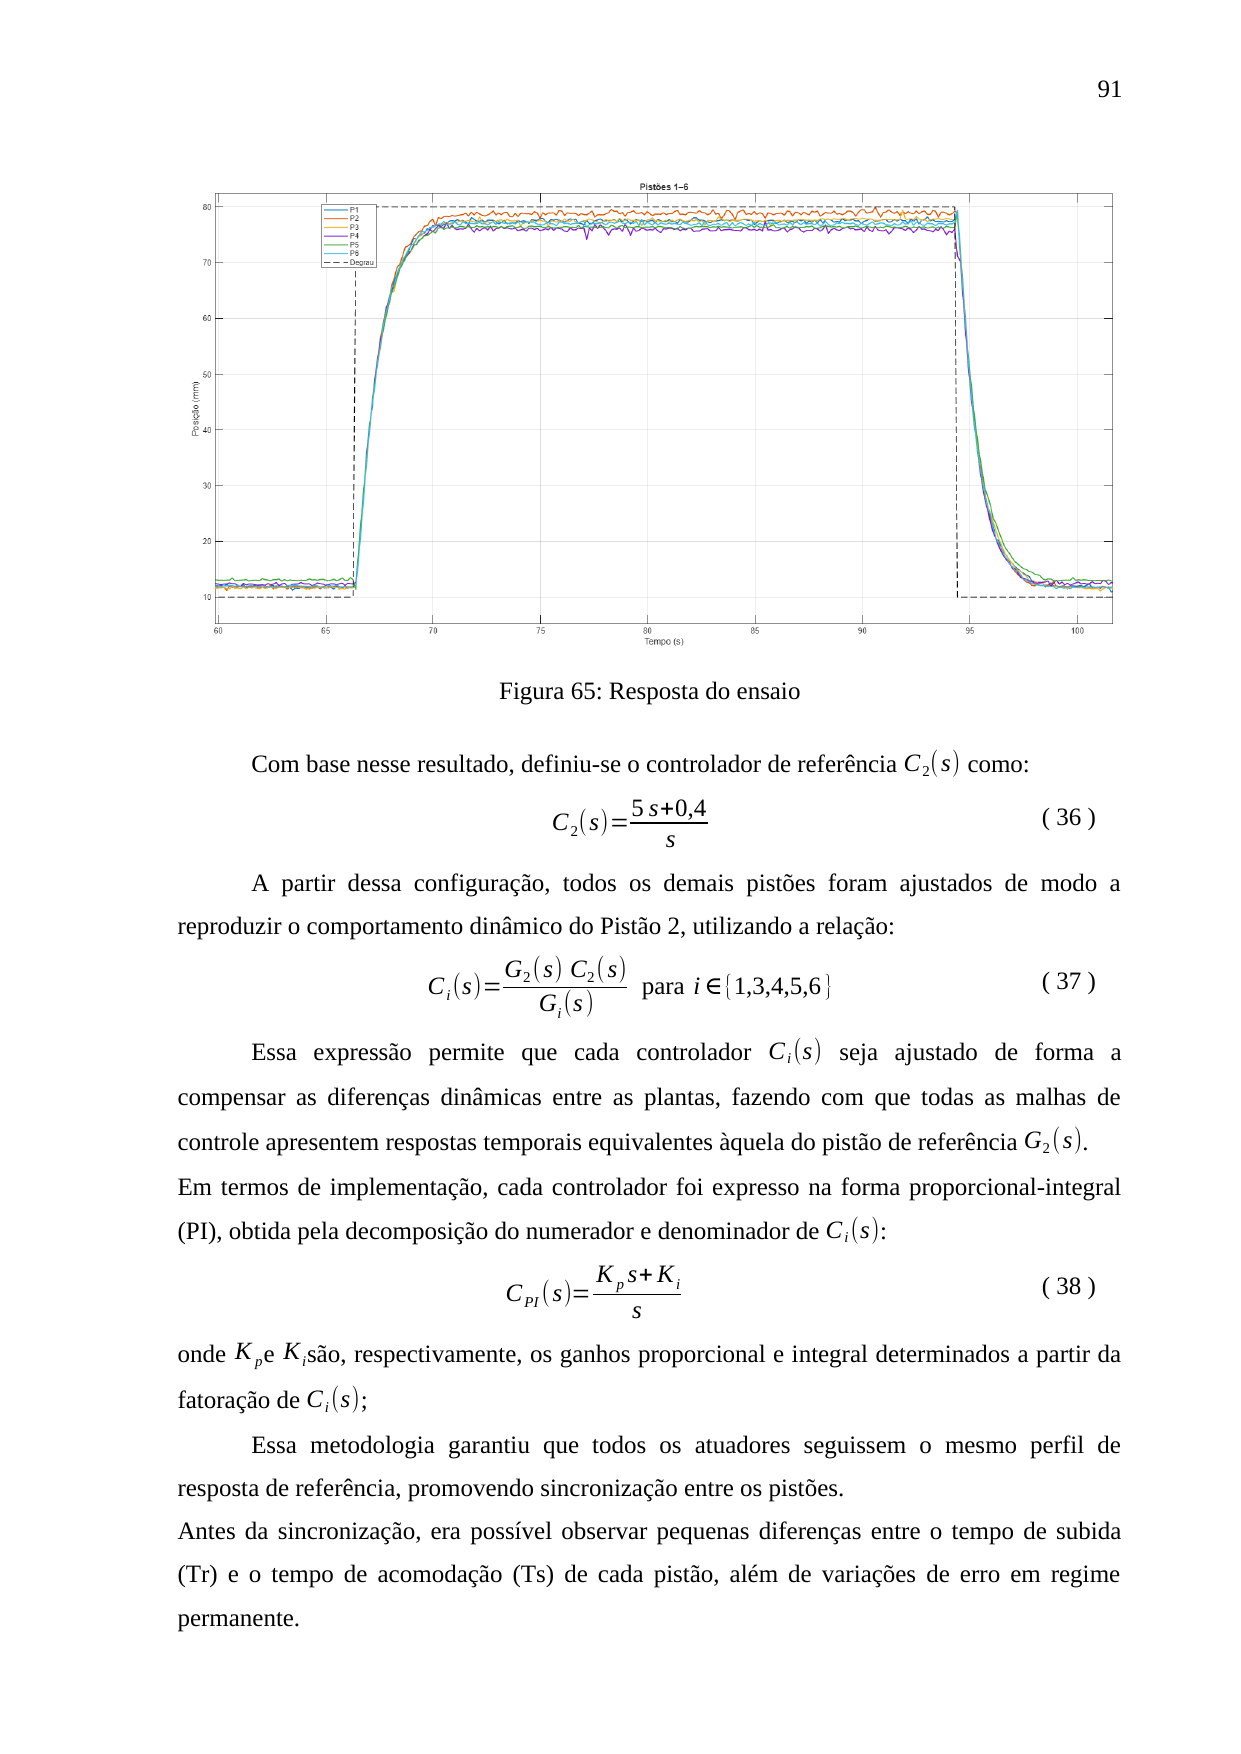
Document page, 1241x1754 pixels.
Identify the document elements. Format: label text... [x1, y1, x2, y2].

table_header [993, 794, 1104, 868]
table_header [993, 954, 1104, 1036]
text A partir dessa configuração, todos os demais pistões foram ajustados de modo a reproduzir o comportamento dinâmico do Pistão 2, utilizando a relação: [177, 868, 1122, 939]
text Com base nesse resultado, definiu-se o controlador de referência como: [177, 748, 1122, 780]
table_header [195, 1261, 993, 1338]
text Essa metodologia garantiu que todos os atuadores seguissem o mesmo perfil de resposta de referência, promovendo sincronização entre os pistões. [177, 1430, 1122, 1502]
table_header [195, 794, 993, 868]
text Essa expressão permite que cada controlador seja ajustado de forma a compensar as diferenças dinâmicas entre as plantas, fazendo com que todas as malhas de controle apresentem respostas temporais equivalentes àquela do pistão de referência . [177, 1036, 1122, 1157]
table_header [993, 1261, 1104, 1338]
table_header [195, 954, 993, 1036]
text Antes da sincronização, era possível observar pequenas diferenças entre o tempo de subida (Tr) e o tempo de acomodação (Ts) de cada pistão, além de variações de erro em regime permanente. [177, 1516, 1122, 1631]
text onde e são, respectivamente, os ganhos proporcional e integral determinados a partir da fatoração de ; [177, 1338, 1122, 1416]
text Em termos de implementação, cada controlador foi expresso na forma proporcional-integral (PI), obtida pela decomposição do numerador e denominador de : [177, 1172, 1122, 1247]
picture [177, 177, 1123, 646]
